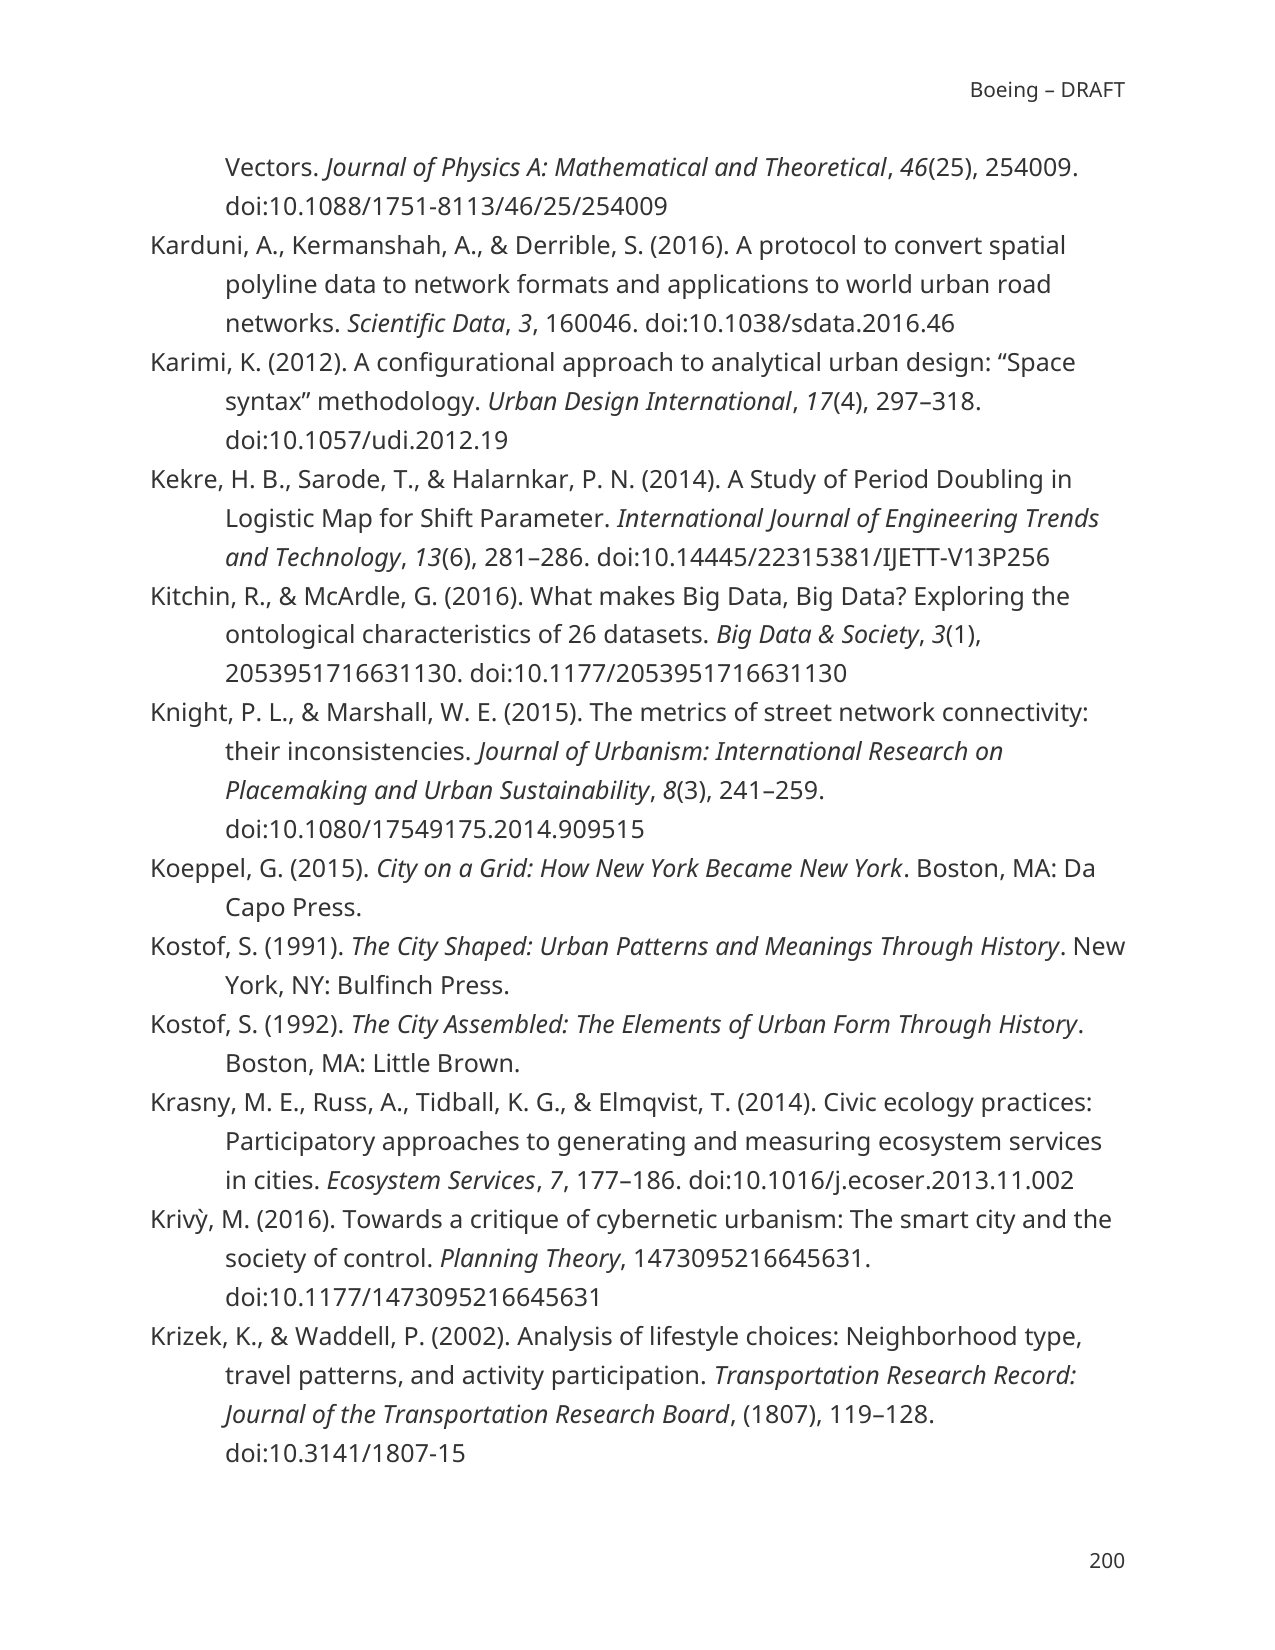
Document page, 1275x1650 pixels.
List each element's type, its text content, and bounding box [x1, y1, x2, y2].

text Karduni, A., Kermanshah, A., & Derrible, S. (2016). A protocol to convert spatial polyline data to network formats and applications to world urban road networks. Scientific Data, 3, 160046. doi:10.1038/sdata.2016.46 [150, 228, 1125, 340]
text Krivỳ, M. (2016). Towards a critique of cybernetic urbanism: The smart city and the society of control. Planning Theory, 1473095216645631. doi:10.1177/1473095216645631 [150, 1202, 1125, 1314]
text Kekre, H. B., Sarode, T., & Halarnkar, P. N. (2014). A Study of Period Doubling in Logistic Map for Shift Parameter. International Journal of Engineering Trends and Technology, 13(6), 281–286. doi:10.14445/22315381/IJETT-V13P256 [150, 462, 1125, 573]
text Kostof, S. (1991). The City Shaped: Urban Patterns and Meanings Through History. New York, NY: Bulfinch Press. [150, 929, 1125, 1002]
text Krizek, K., & Waddell, P. (2002). Analysis of lifestyle choices: Neighborhood type, travel patterns, and activity participation. Transportation Research Record: Journal of the Transportation Research Board, (1807), 119–128. doi:10.3141/1807-15 [150, 1319, 1125, 1469]
text Kitchin, R., & McArdle, G. (2016). What makes Big Data, Big Data? Exploring the ontological characteristics of 26 datasets. Big Data & Society, 3(1), 2053951716631130. doi:10.1177/2053951716631130 [150, 578, 1125, 690]
text Krasny, M. E., Russ, A., Tidball, K. G., & Elmqvist, T. (2014). Civic ecology practices: Participatory approaches to generating and measuring ecosystem services in cities. Ecosystem Services, 7, 177–186. doi:10.1016/j.ecoser.2013.11.002 [150, 1085, 1125, 1197]
text Karimi, K. (2012). A configurational approach to analytical urban design: “Space syntax” methodology. Urban Design International, 17(4), 297–318. doi:10.1057/udi.2012.19 [150, 345, 1125, 457]
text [150, 150, 1125, 223]
text Kostof, S. (1992). The City Assembled: The Elements of Urban Form Through History. Boston, MA: Little Brown. [150, 1007, 1125, 1080]
text Koeppel, G. (2015). City on a Grid: How New York Became New York. Boston, MA: Da Capo Press. [150, 851, 1125, 924]
text Knight, P. L., & Marshall, W. E. (2015). The metrics of street network connectivity: their inconsistencies. Journal of Urbanism: International Research on Placemaking and Urban Sustainability, 8(3), 241–259. doi:10.1080/17549175.2014.909515 [150, 695, 1125, 846]
